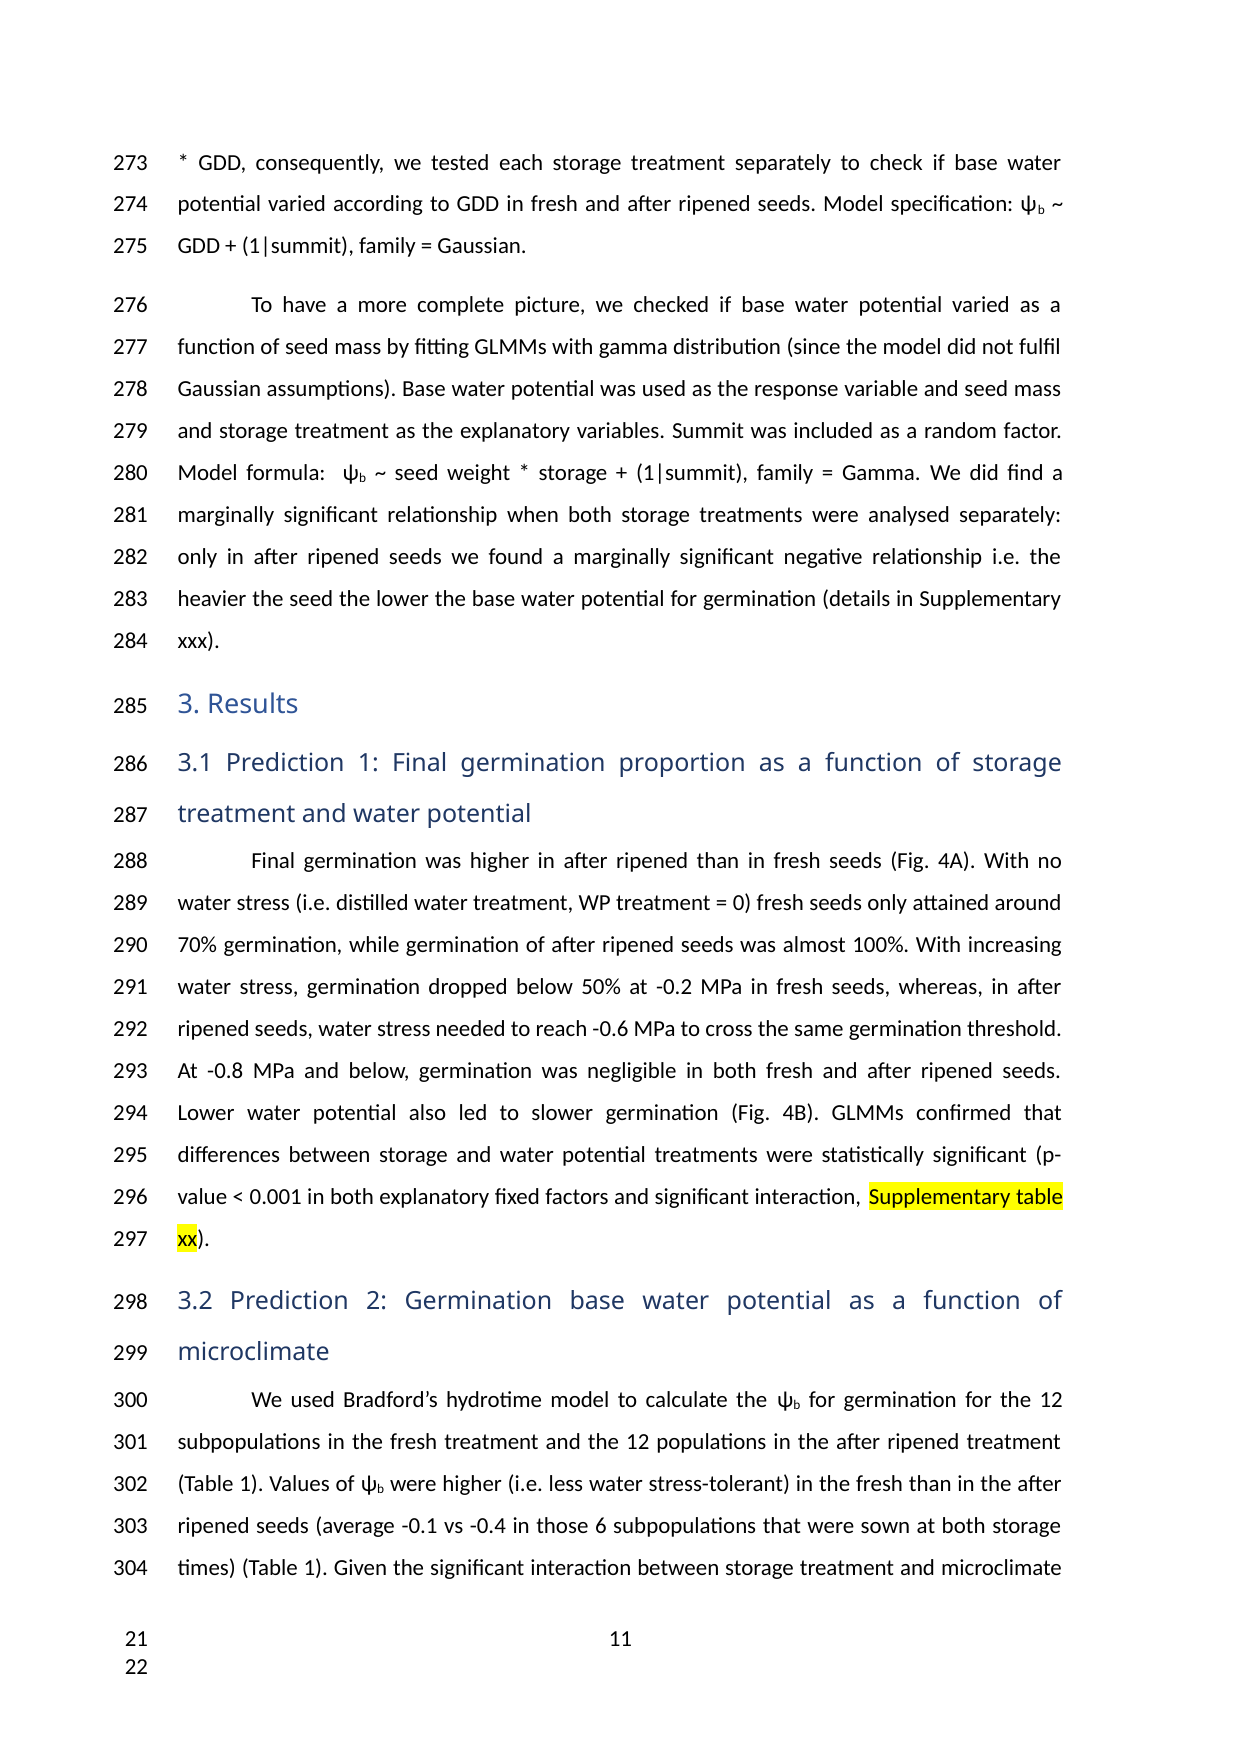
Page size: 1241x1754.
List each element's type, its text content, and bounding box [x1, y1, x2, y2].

subtitle 3. Results [177, 685, 1063, 722]
subtitle 3.2 Prediction 2: Germination base water potential as a function of microclimate [177, 1283, 1063, 1368]
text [177, 1385, 1063, 1581]
subtitle 3.1 Prediction 1: Final germination proportion as a function of storage treatment and water potential [177, 744, 1063, 829]
text To have a more complete picture, we checked if base water potential varied as a function of seed mass by fitting GLMMs with gamma distribution (since the model did not fulfil Gaussian assumptions). Base water potential was used as the response variable and seed mass and storage treatment as the explanatory variables. Summit was included as a random factor. Model formula: ψb ~ seed weight * storage + (1|summit), family = Gamma. We did find a marginally significant relationship when both storage treatments were analysed separately: only in after ripened seeds we found a marginally significant negative relationship i.e. the heavier the seed the lower the base water potential for germination (details in Supplementary xxx). [177, 290, 1063, 654]
text Final germination was higher in after ripened than in fresh seeds (Fig. 4A). With no water stress (i.e. distilled water treatment, WP treatment = 0) fresh seeds only attained around 70% germination, while germination of after ripened seeds was almost 100%. With increasing water stress, germination dropped below 50% at -0.2 MPa in fresh seeds, whereas, in after ripened seeds, water stress needed to reach -0.6 MPa to cross the same germination threshold. At -0.8 MPa and below, germination was negligible in both fresh and after ripened seeds. Lower water potential also led to slower germination (Fig. 4B). GLMMs confirmed that differences between storage and water potential treatments were statistically significant (p-value < 0.001 in both explanatory fixed factors and significant interaction, Supplementary table xx). [177, 846, 1063, 1252]
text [177, 148, 1063, 259]
